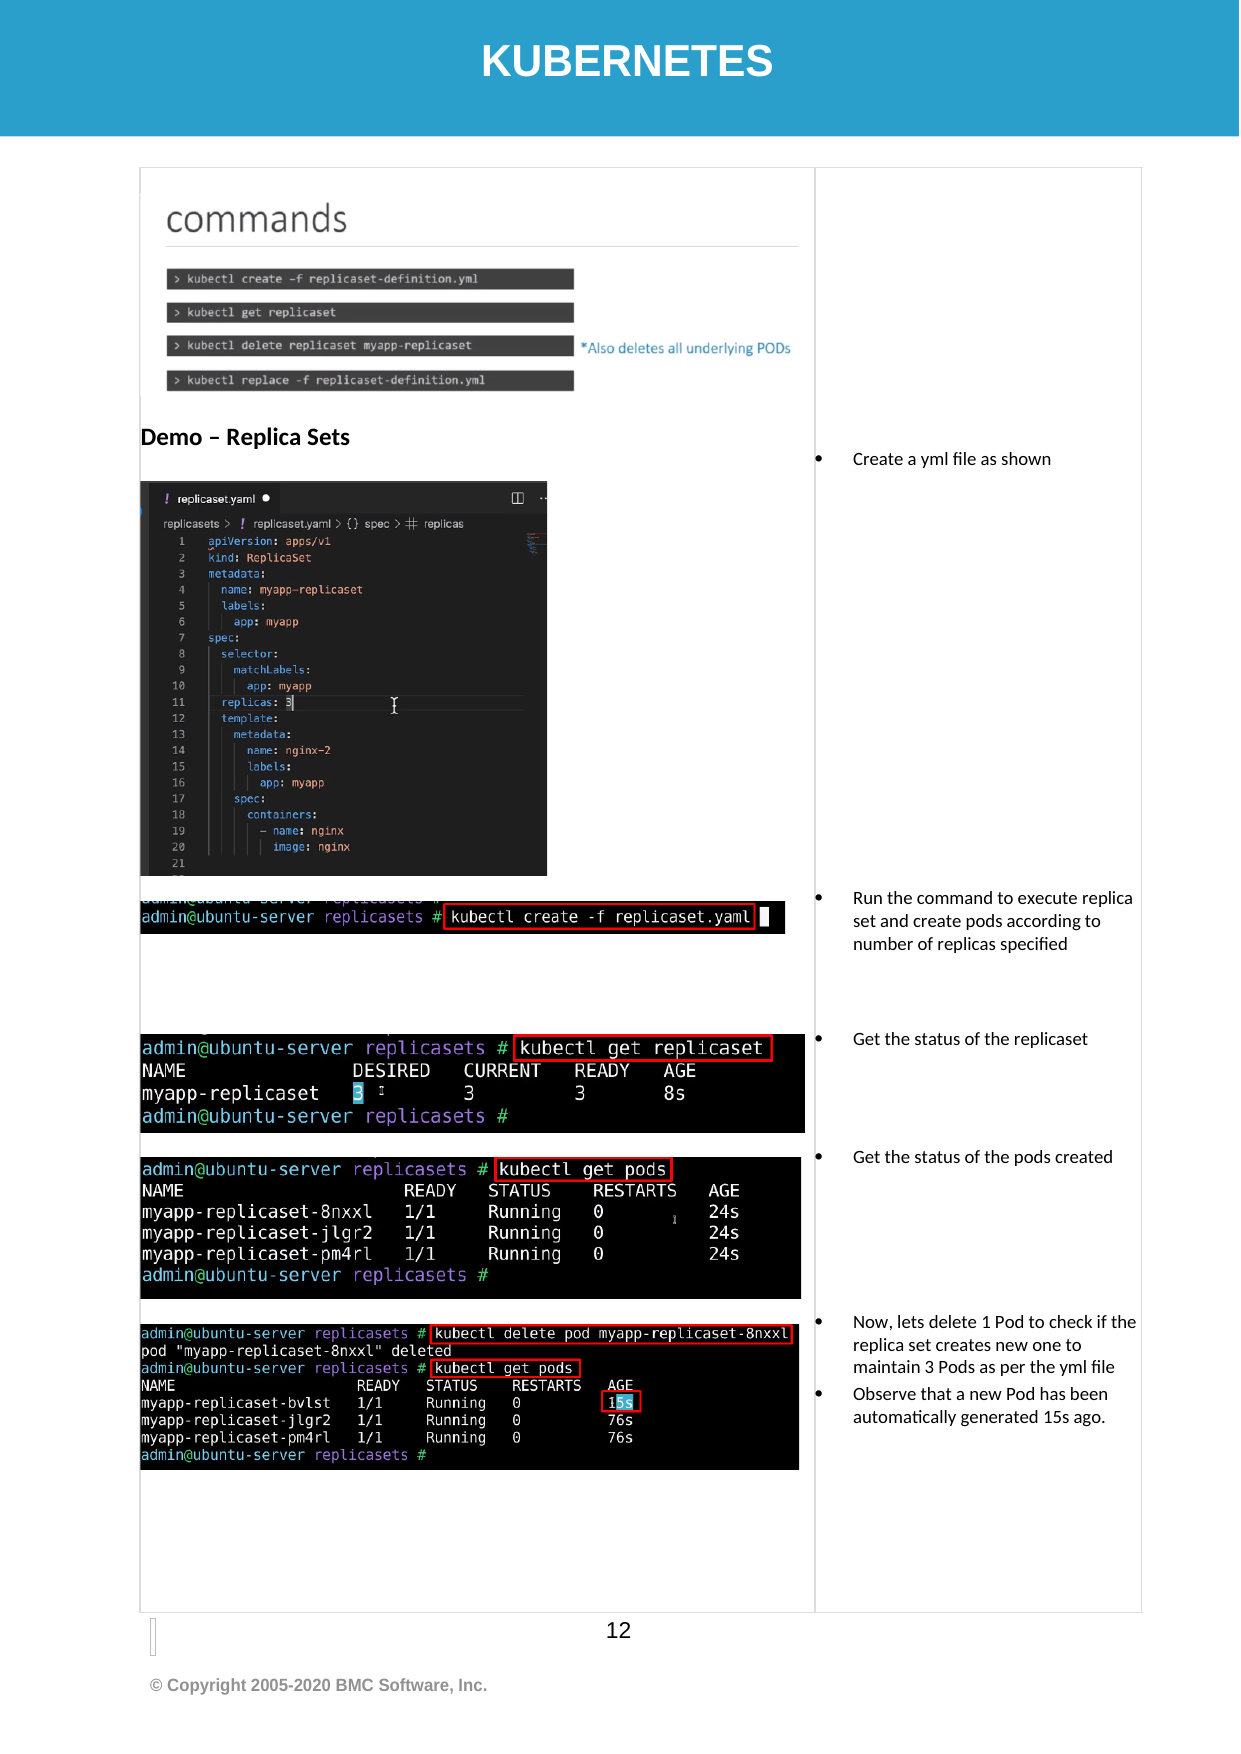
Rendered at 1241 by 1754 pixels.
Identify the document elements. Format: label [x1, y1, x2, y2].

picture [140, 1324, 800, 1470]
picture [140, 481, 548, 876]
picture [140, 1157, 802, 1299]
table_header [141, 168, 814, 1612]
picture [140, 1034, 805, 1133]
picture [140, 901, 786, 934]
picture [140, 193, 799, 396]
table_header [816, 168, 1141, 1612]
